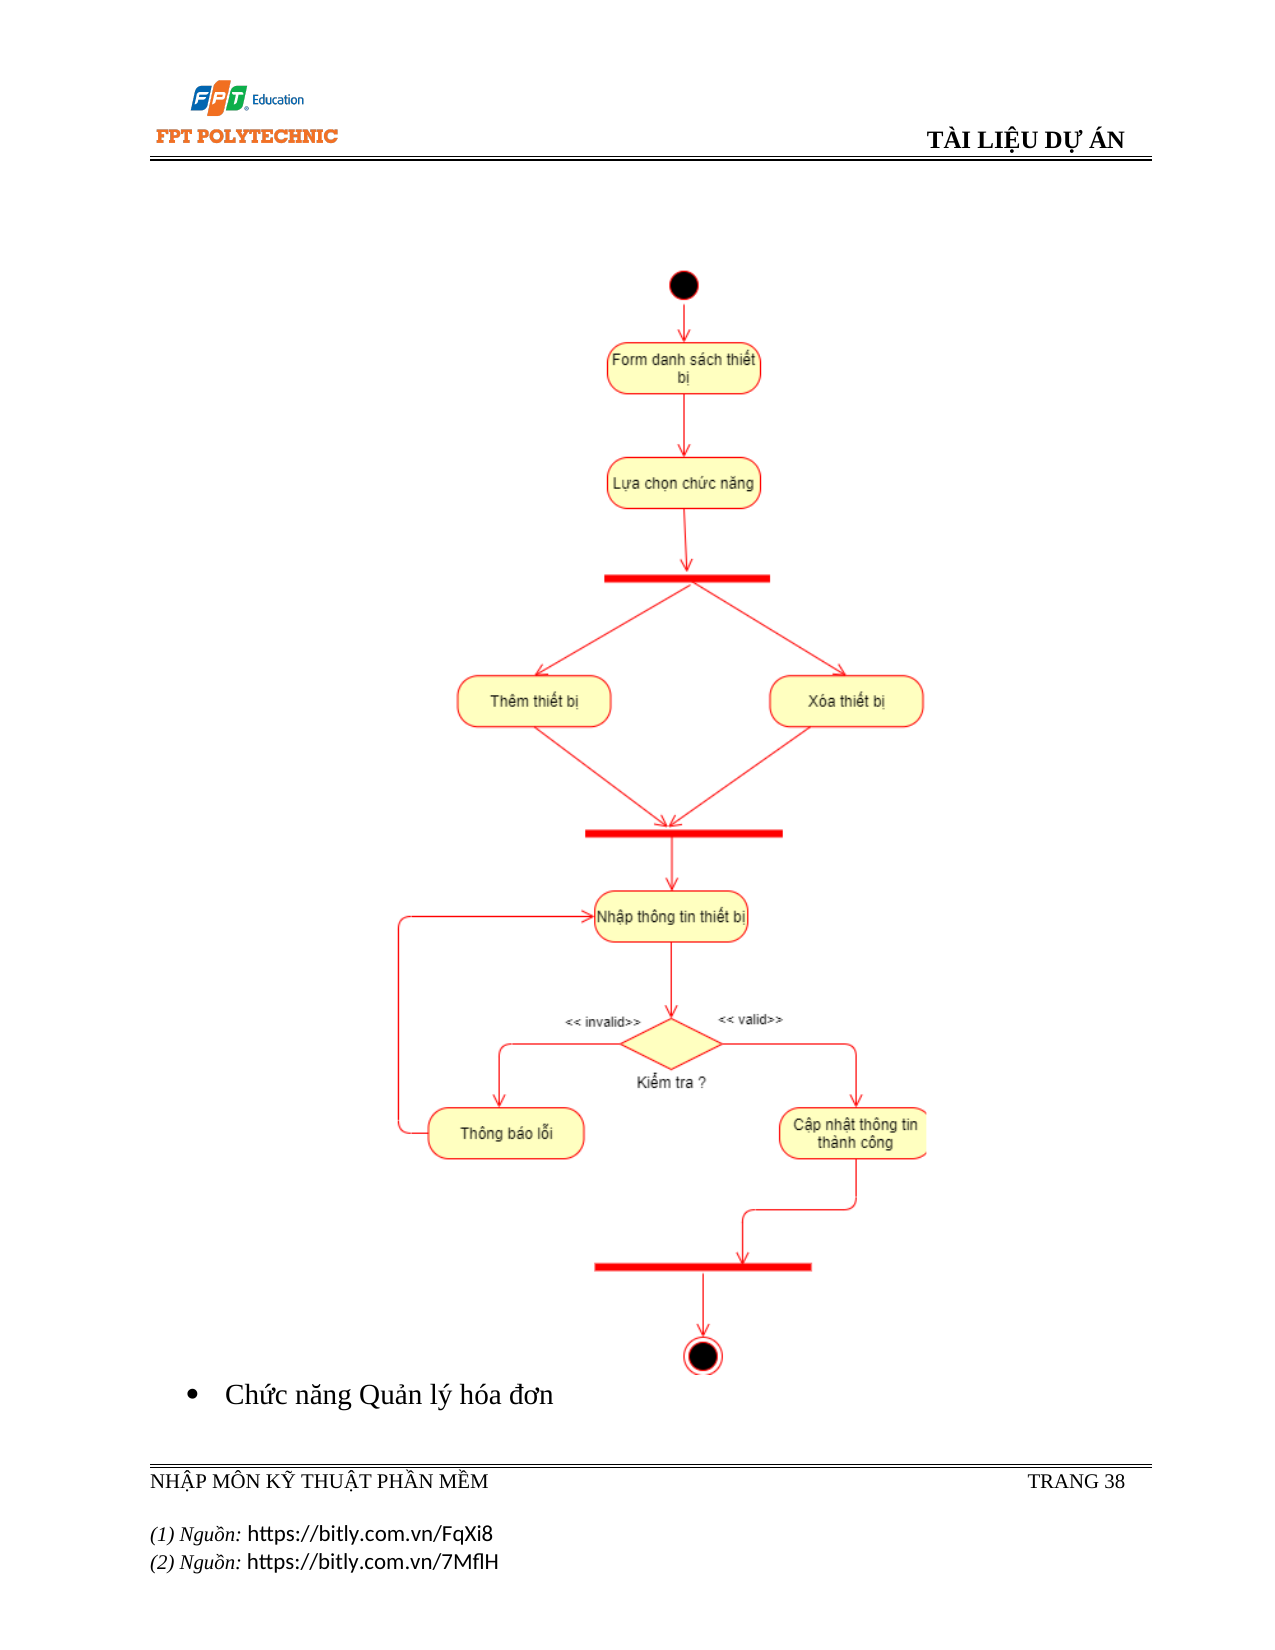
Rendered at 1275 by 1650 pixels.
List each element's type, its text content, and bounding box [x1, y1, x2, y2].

picture [375, 216, 927, 1375]
picture [150, 75, 344, 149]
list Chức năng Quản lý hóa đơn [187, 1377, 1152, 1411]
